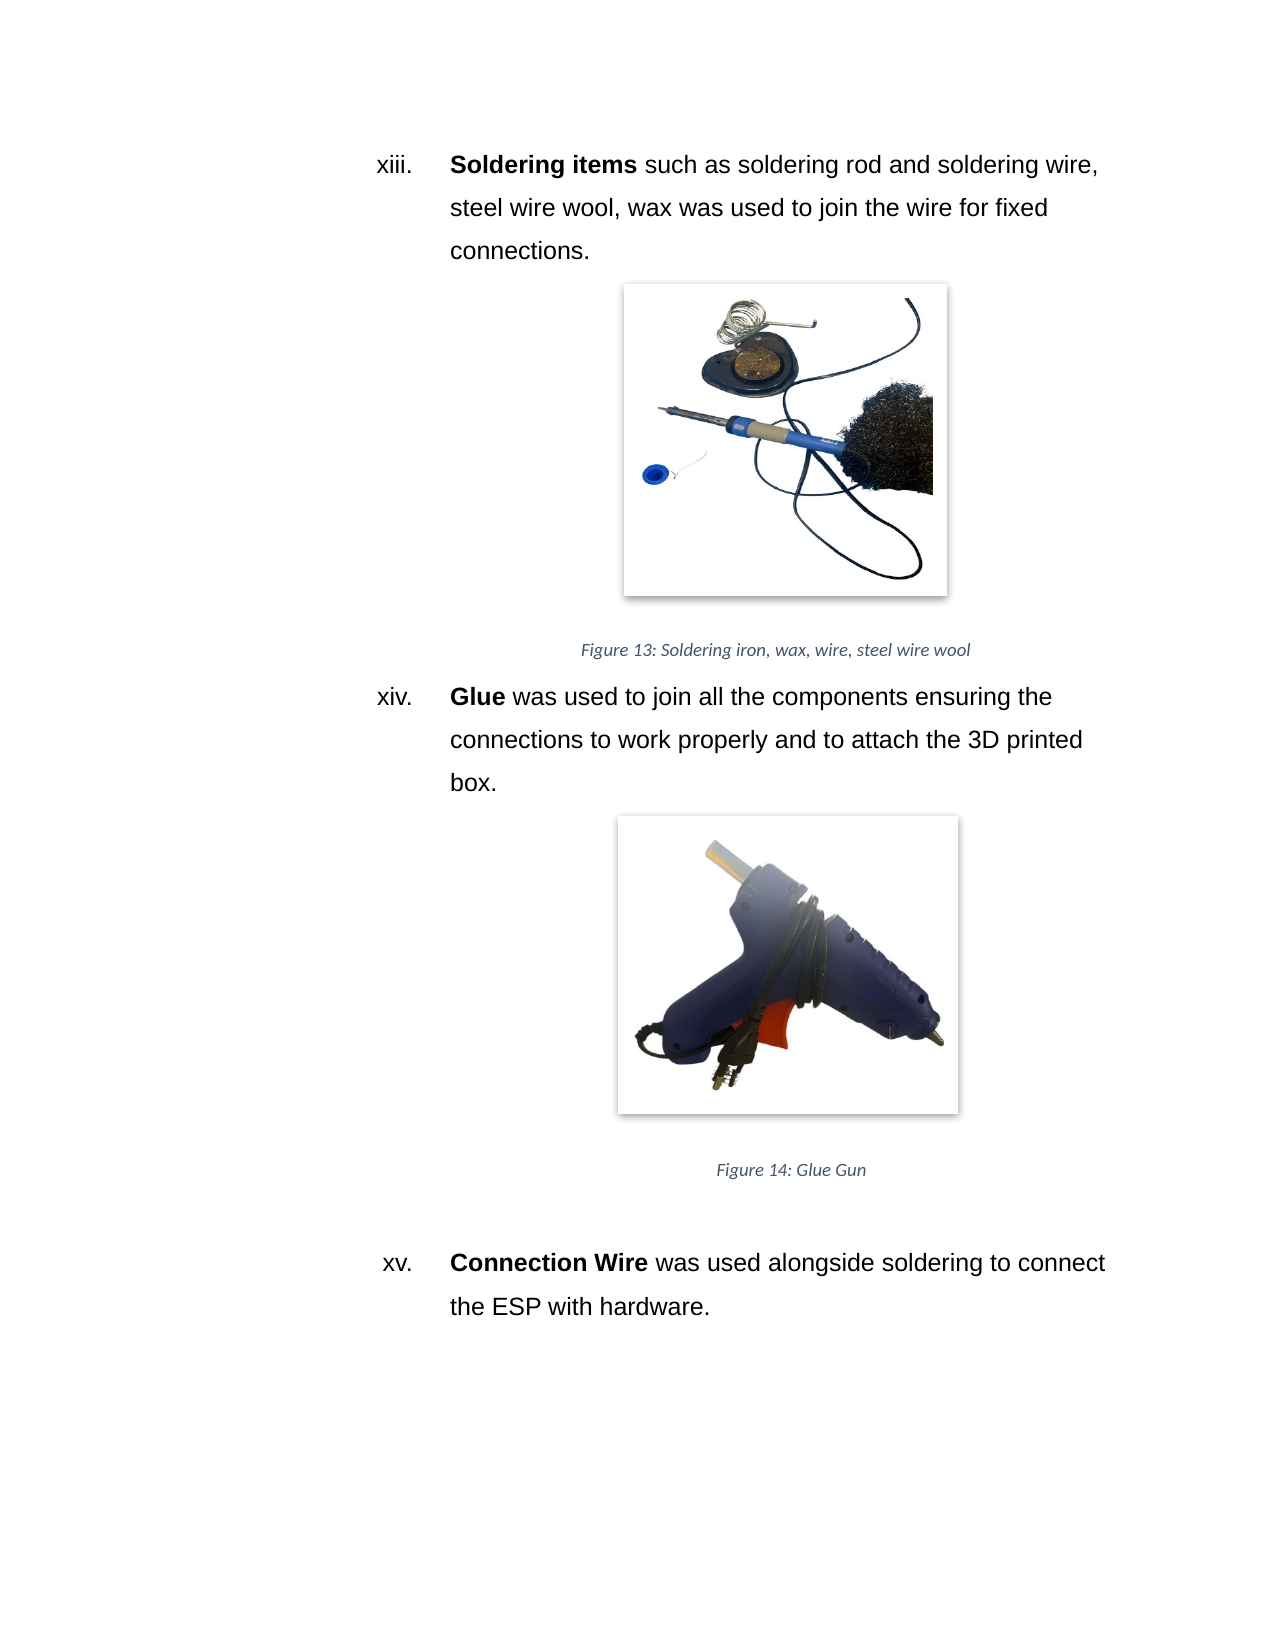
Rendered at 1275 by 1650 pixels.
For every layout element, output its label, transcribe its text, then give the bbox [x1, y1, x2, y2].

picture [639, 298, 933, 582]
list Soldering items such as soldering rod and soldering wire, steel wire wool, wax was used to join the wire for fixed connections. [412, 150, 1125, 265]
picture [633, 830, 944, 1099]
list Connection Wire was used alongside soldering to connect the ESP with hardware. [412, 1248, 1125, 1320]
list Glue was used to join all the components ensuring the connections to work properly and to attach the 3D printed box. [412, 682, 1125, 797]
